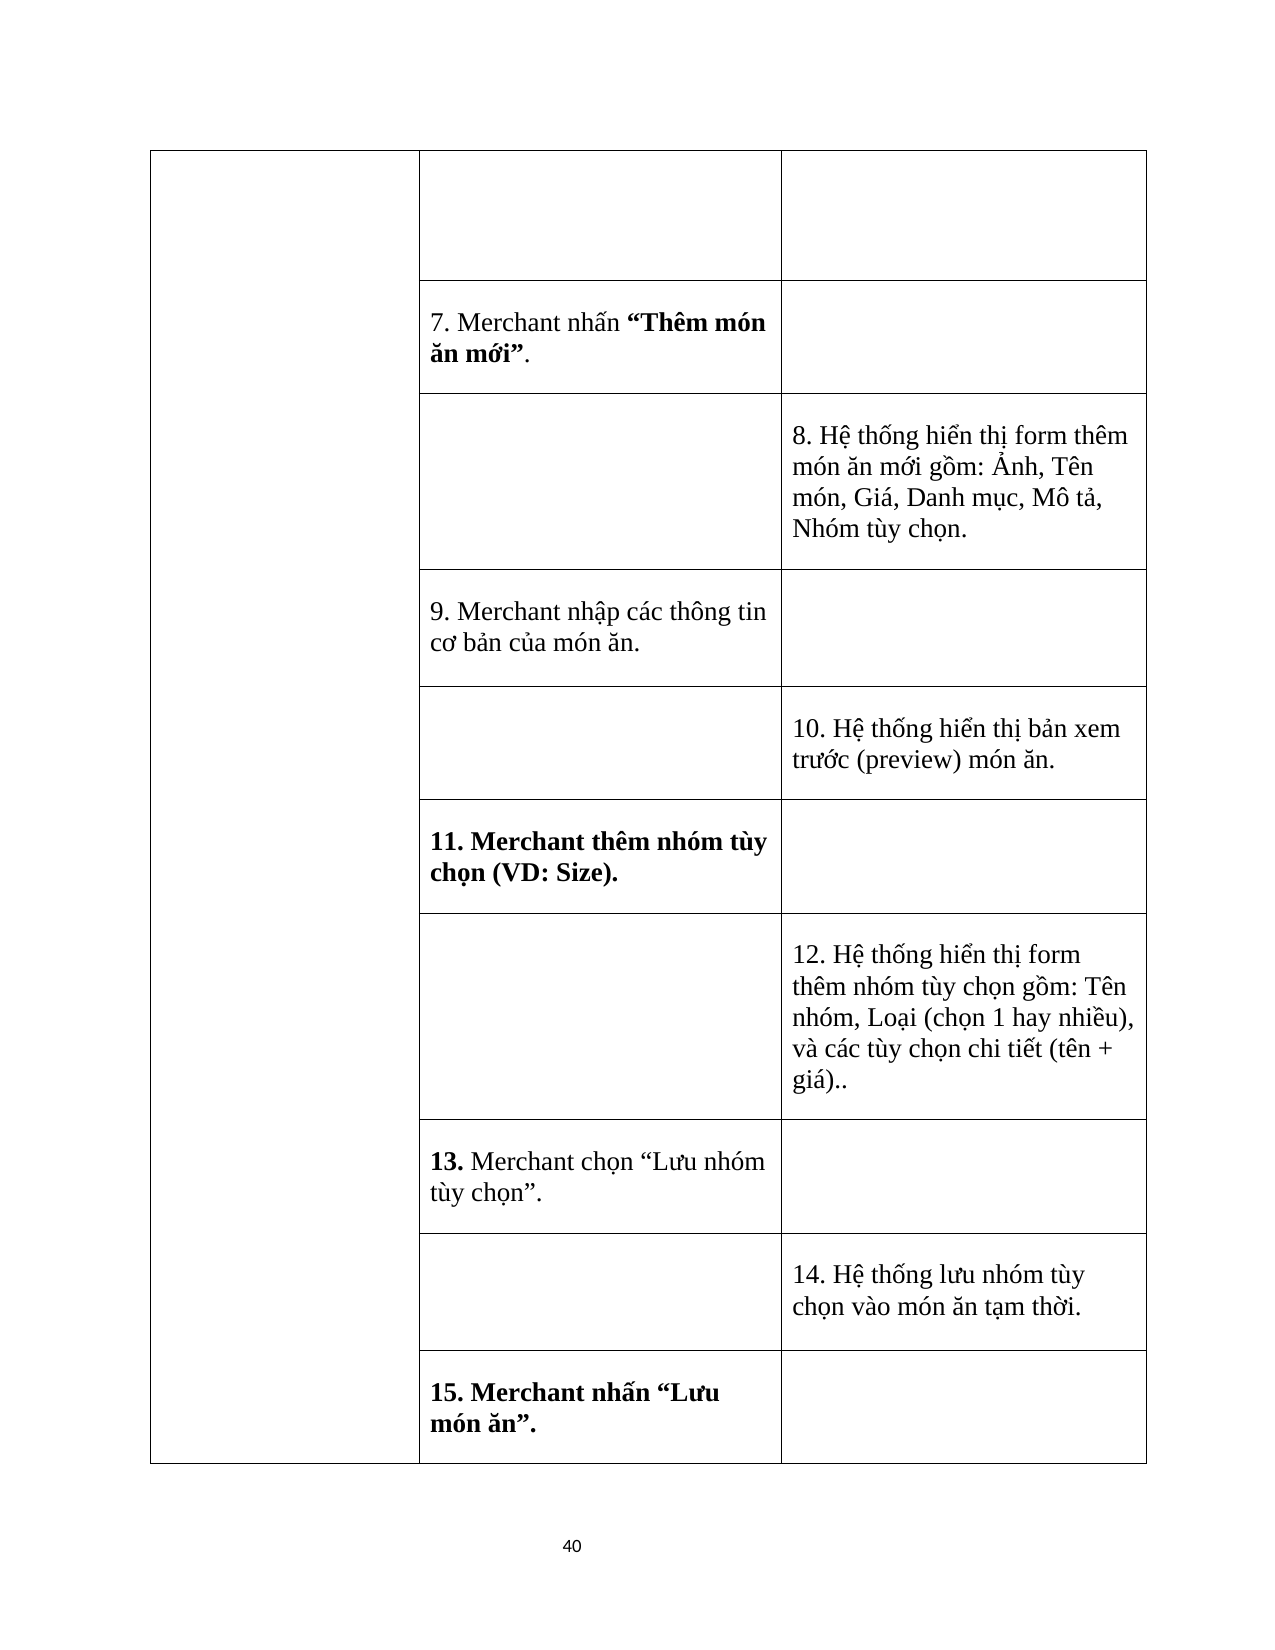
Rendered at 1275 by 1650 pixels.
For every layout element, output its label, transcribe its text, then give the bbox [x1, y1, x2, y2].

table_cell 11. Merchant thêm nhóm tùy chọn (VD: Size). [420, 800, 781, 912]
table_cell [420, 687, 781, 799]
table_cell 7. Merchant nhấn “Thêm món ăn mới”. [420, 281, 781, 393]
table_cell [420, 151, 781, 280]
table_cell 8. Hệ thống hiển thị form thêm món ăn mới gồm: Ảnh, Tên món, Giá, Danh mục, Mô tả, Nhóm tùy chọn. [782, 394, 1146, 569]
table_cell 14. Hệ thống lưu nhóm tùy chọn vào món ăn tạm thời. [782, 1234, 1146, 1350]
table_cell 12. Hệ thống hiển thị form thêm nhóm tùy chọn gồm: Tên nhóm, Loại (chọn 1 hay nhiều), và các tùy chọn chi tiết (tên + giá).. [782, 914, 1146, 1119]
table_cell [782, 1120, 1146, 1233]
table_cell 15. Merchant nhấn “Lưu món ăn”. [420, 1351, 781, 1463]
table_cell [420, 394, 781, 569]
table_cell [782, 800, 1146, 912]
table_cell [782, 570, 1146, 686]
table_cell [420, 1234, 781, 1350]
table_cell 10. Hệ thống hiển thị bản xem trước (preview) món ăn. [782, 687, 1146, 799]
table_cell 9. Merchant nhập các thông tin cơ bản của món ăn. [420, 570, 781, 686]
table_cell [782, 151, 1146, 280]
table_cell [782, 1351, 1146, 1463]
table_cell [420, 914, 781, 1119]
table_cell [782, 281, 1146, 393]
table_cell 13. Merchant chọn “Lưu nhóm tùy chọn”. [420, 1120, 781, 1233]
